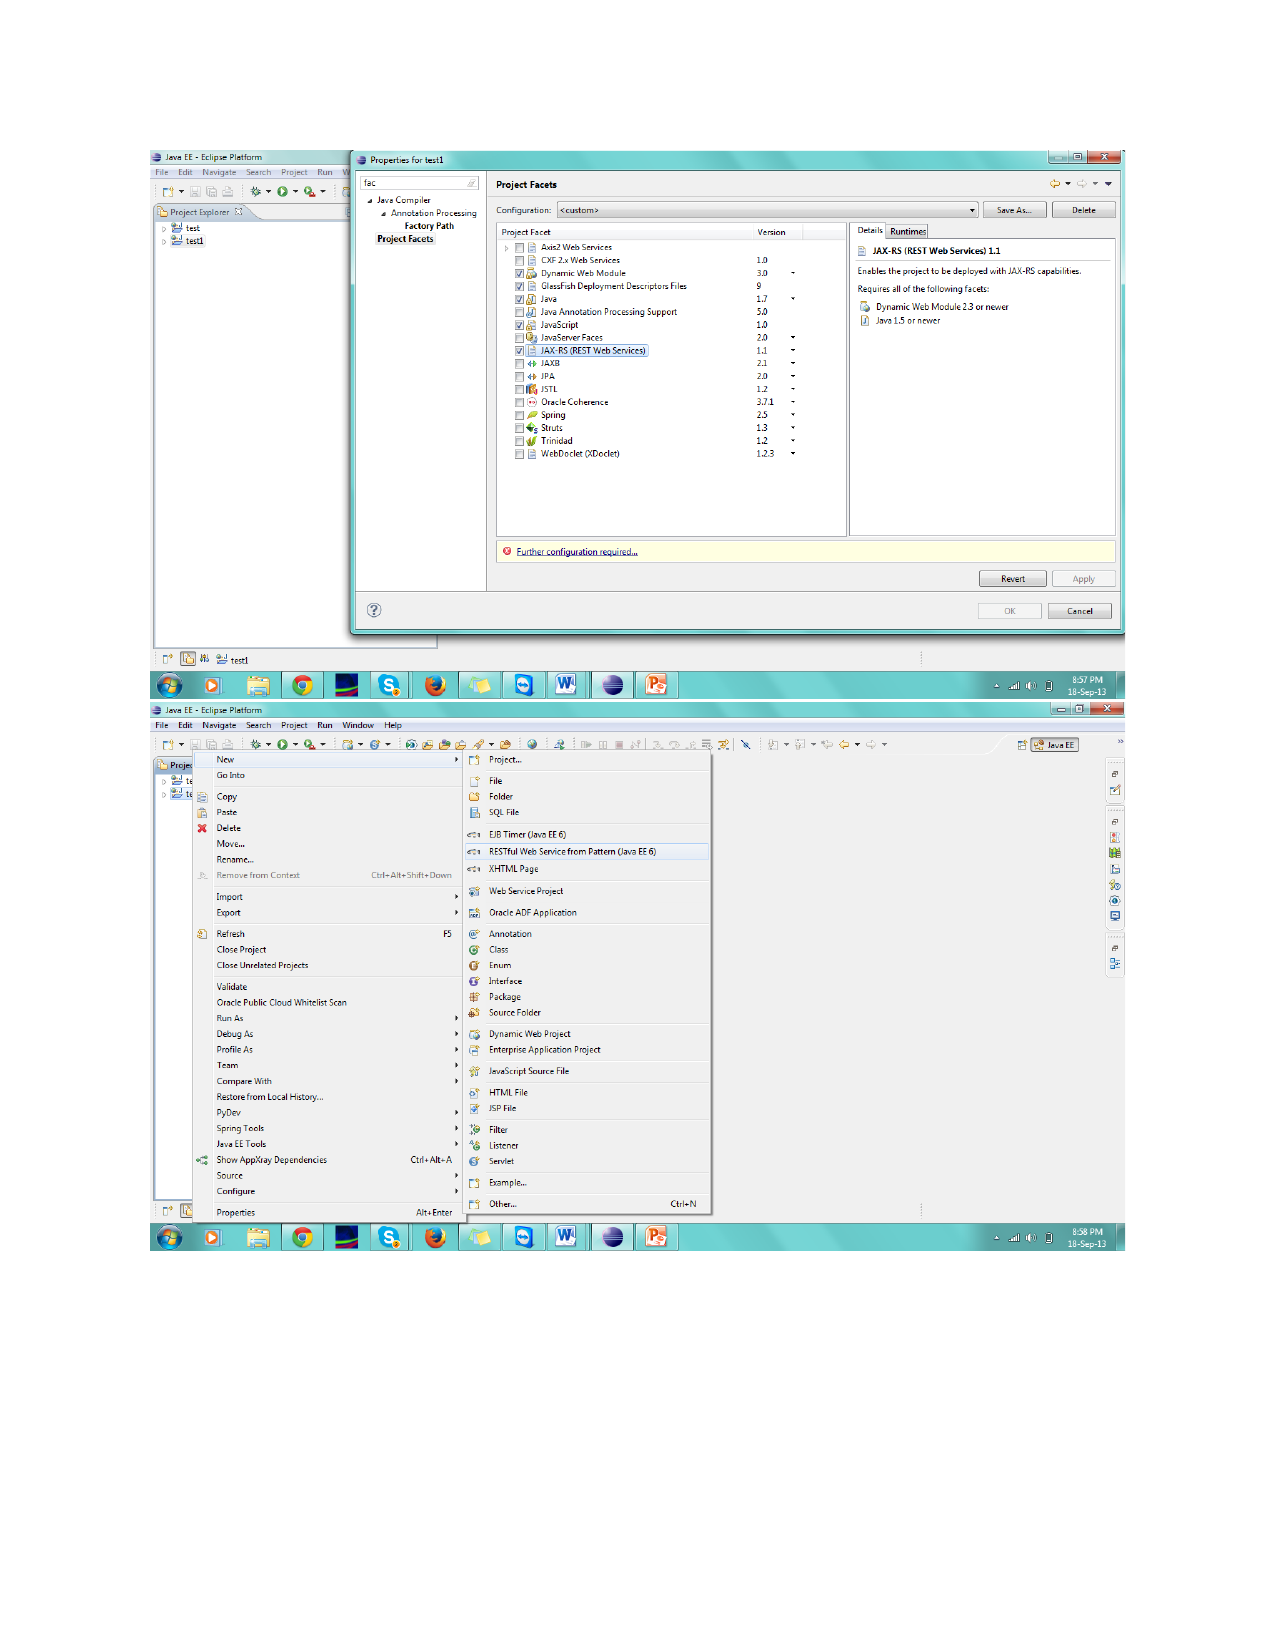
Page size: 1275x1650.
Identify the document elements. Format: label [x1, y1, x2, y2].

picture [150, 702, 1125, 1251]
picture [150, 150, 1125, 699]
